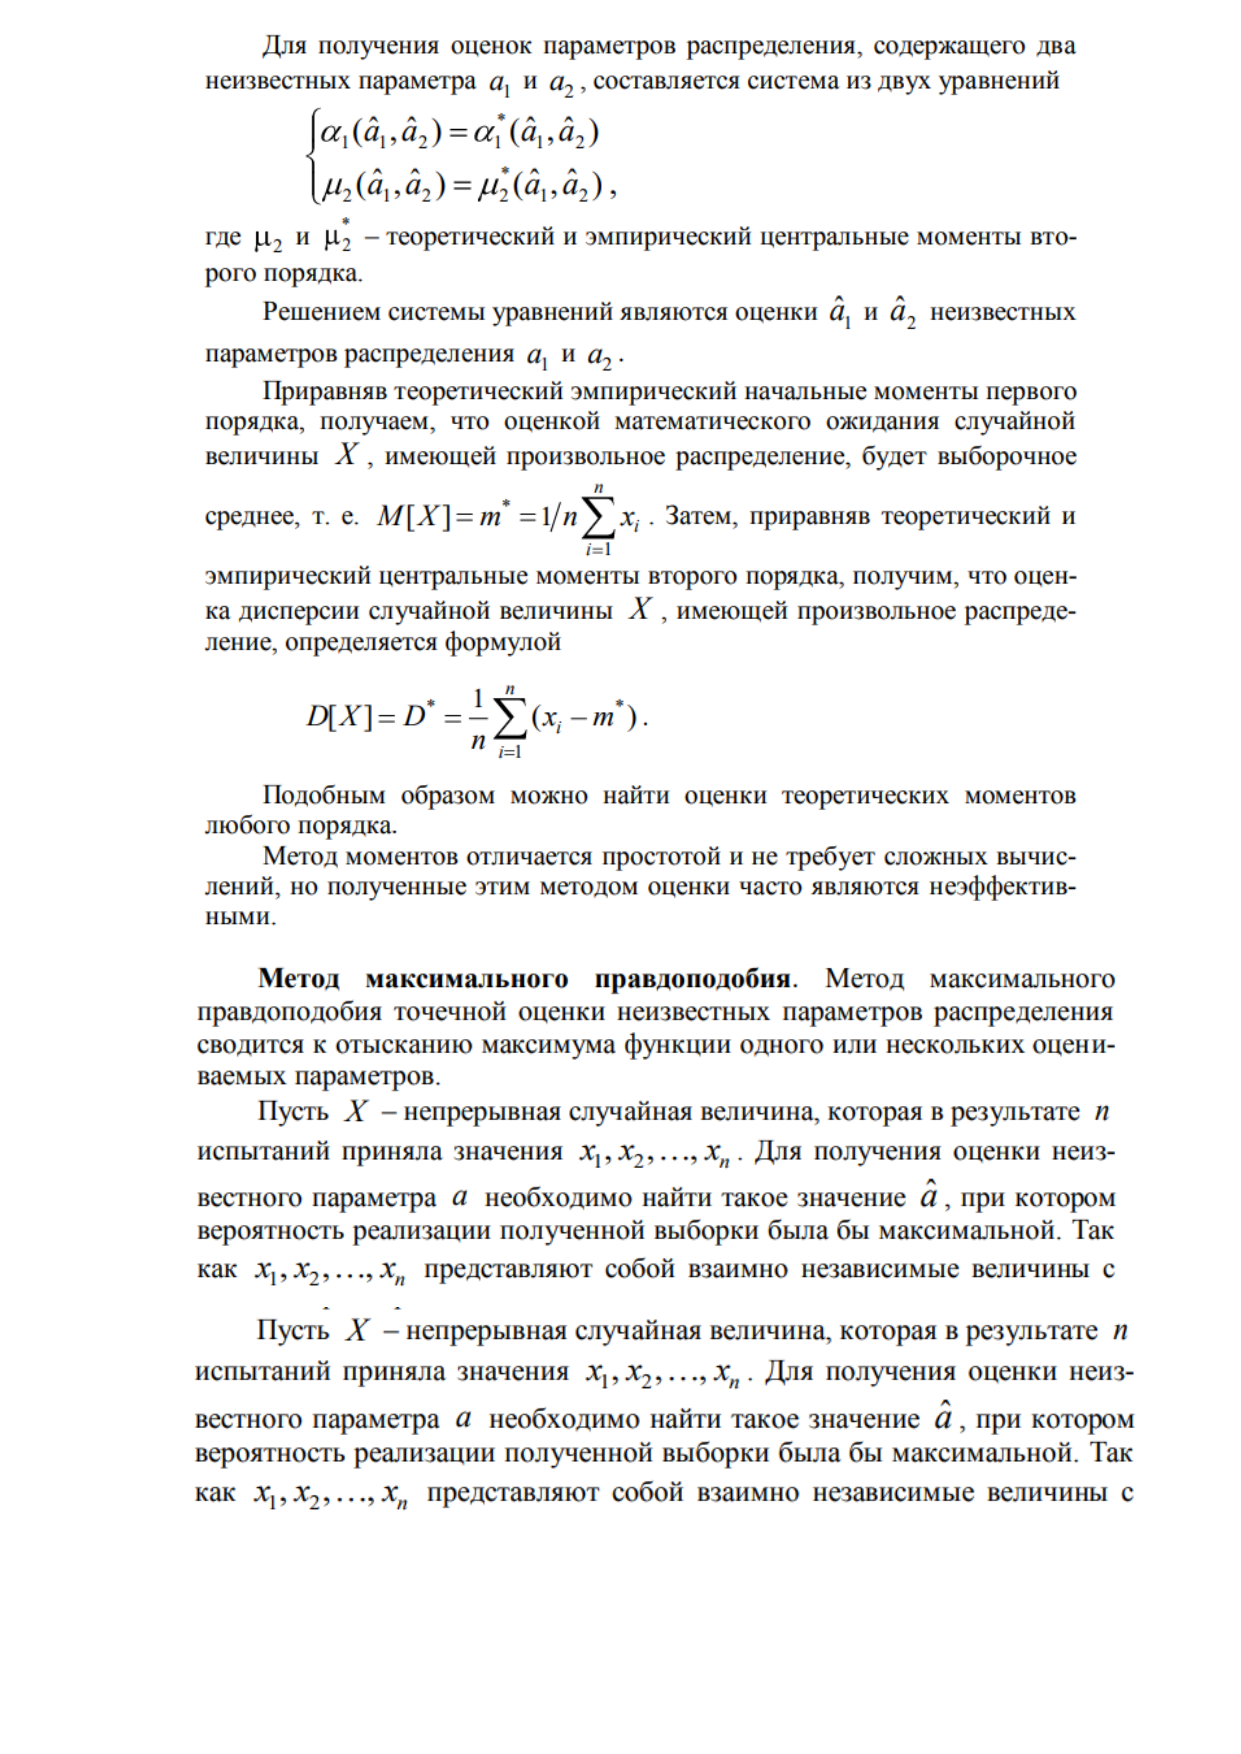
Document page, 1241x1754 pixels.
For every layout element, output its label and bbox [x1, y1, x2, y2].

picture [177, 1307, 1152, 1518]
picture [177, 945, 1152, 1302]
picture [177, 0, 1152, 940]
